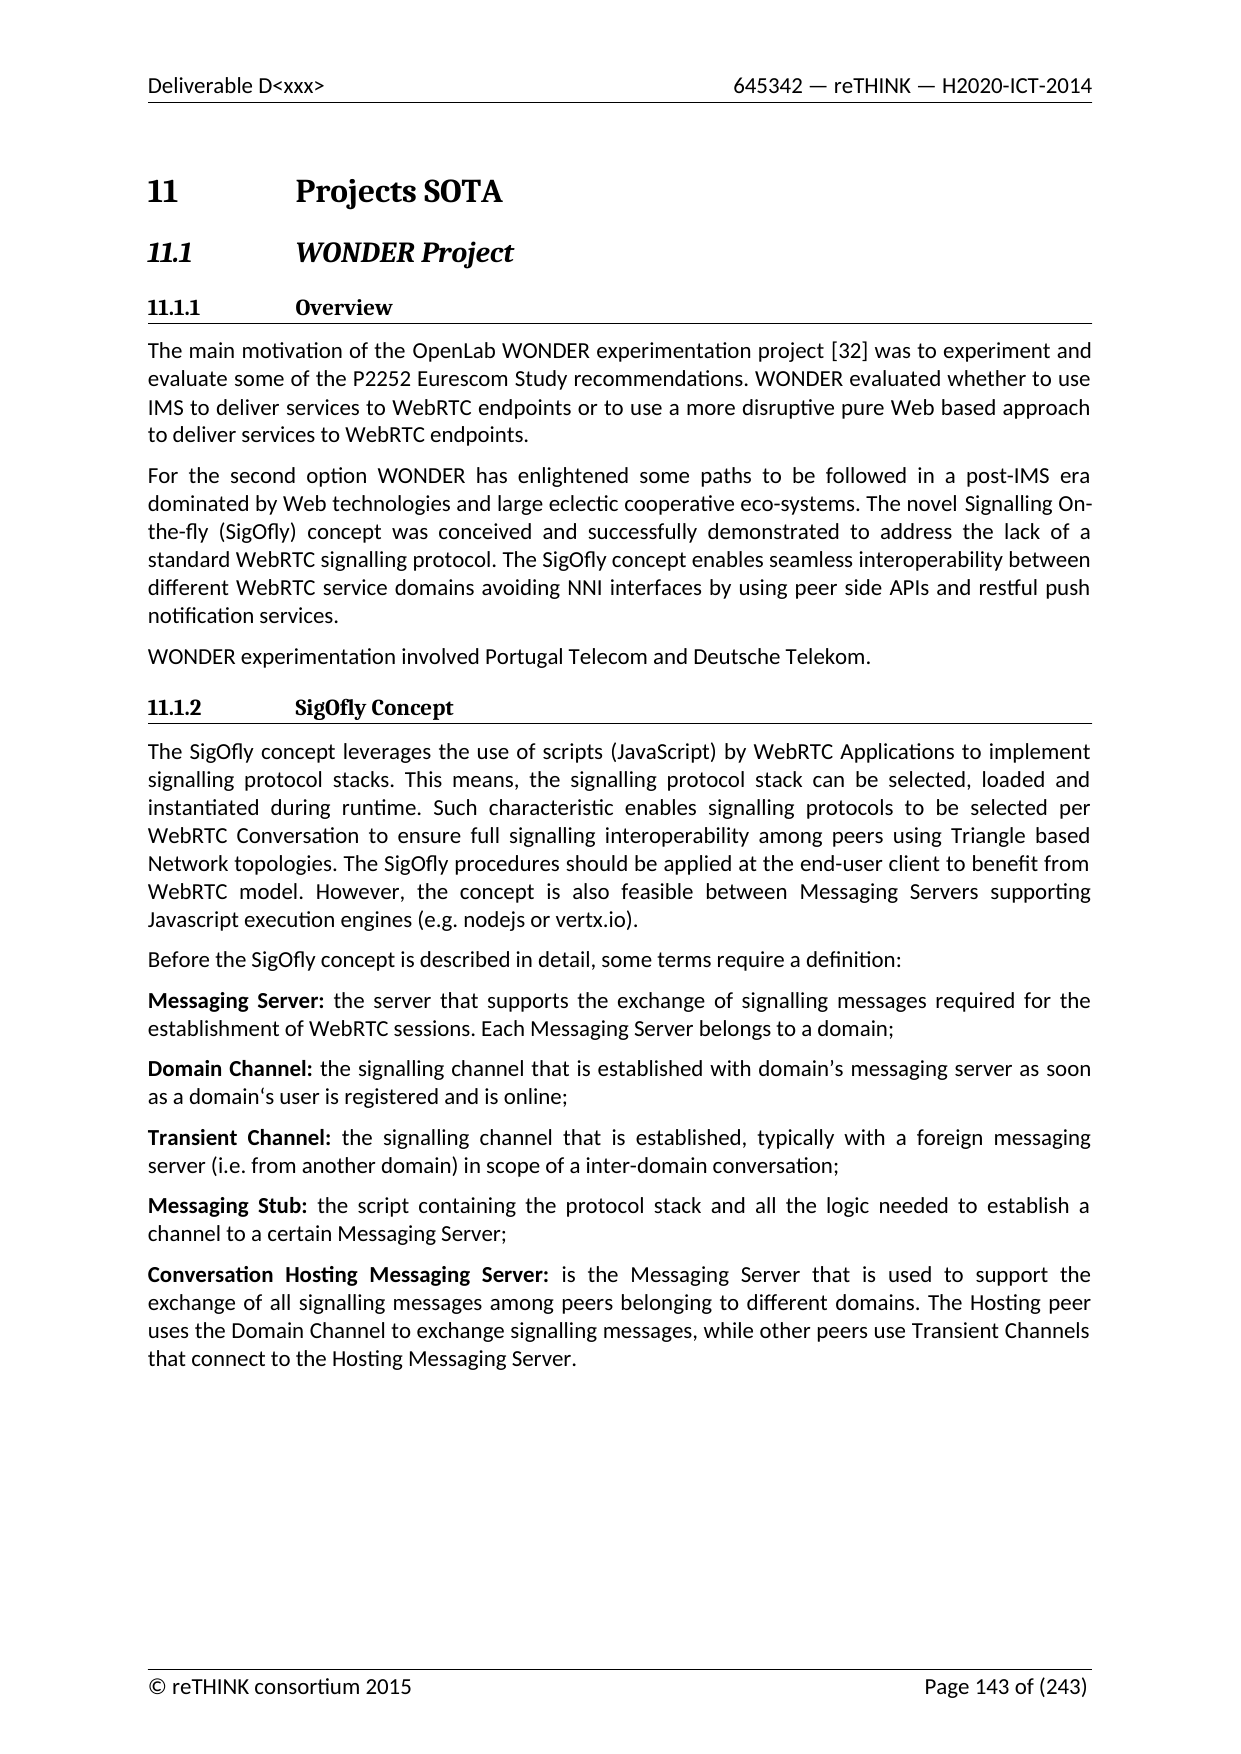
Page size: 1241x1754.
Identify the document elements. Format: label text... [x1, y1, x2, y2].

text Before the SigOfly concept is described in detail, some terms require a definition: [148, 945, 1092, 973]
text Messaging Stub: the script containing the protocol stack and all the logic needed to establish a channel to a certain Messaging Server; [148, 1192, 1092, 1248]
text Messaging Server: the server that supports the exchange of signalling messages required for the establishment of WebRTC sessions. Each Messaging Server belongs to a domain; [148, 986, 1092, 1042]
text Conversation Hosting Messaging Server: is the Messaging Server that is used to support the exchange of all signalling messages among peers belonging to different domains. The Hosting peer uses the Domain Channel to exchange signalling messages, while other peers use Transient Channels that connect to the Hosting Messaging Server. [148, 1260, 1092, 1372]
text WONDER experimentation involved Portugal Telecom and Deutsche Telekom. [148, 642, 1092, 670]
text Domain Channel: the signalling channel that is established with domain’s messaging server as soon as a domain‘s user is registered and is online; [148, 1054, 1092, 1111]
text For the second option WONDER has enlightened some paths to be followed in a post-IMS era dominated by Web technologies and large eclectic cooperative eco-systems. The novel Signalling On-the-fly (SigOfly) concept was conceived and successfully demonstrated to address the lack of a standard WebRTC signalling protocol. The SigOfly concept enables seamless interoperability between different WebRTC service domains avoiding NNI interfaces by using peer side APIs and restful push notification services. [148, 461, 1092, 629]
text The main motivation of the OpenLab WONDER experimentation project [32] was to experiment and evaluate some of the P2252 Eurescom Study recommendations. WONDER evaluated whether to use IMS to deliver services to WebRTC endpoints or to use a more disruptive pure Web based approach to deliver services to WebRTC endpoints. [148, 337, 1092, 449]
subtitle WONDER Project [148, 236, 1092, 269]
subtitle Overview [148, 294, 1092, 323]
text The SigOfly concept leverages the use of scripts (JavaScript) by WebRTC Applications to implement signalling protocol stacks. This means, the signalling protocol stack can be selected, loaded and instantiated during runtime. Such characteristic enables signalling protocols to be selected per WebRTC Conversation to ensure full signalling interoperability among peers using Triangle based Network topologies. The SigOfly procedures should be applied at the end-user client to benefit from WebRTC model. However, the concept is also feasible between Messaging Servers supporting Javascript execution engines (e.g. nodejs or vertx.io). [148, 737, 1092, 933]
text Transient Channel: the signalling channel that is established, typically with a foreign messaging server (i.e. from another domain) in scope of a inter-domain conversation; [148, 1123, 1092, 1179]
subtitle Projects SOTA [148, 173, 1092, 211]
subtitle SigOfly Concept [148, 695, 1092, 723]
